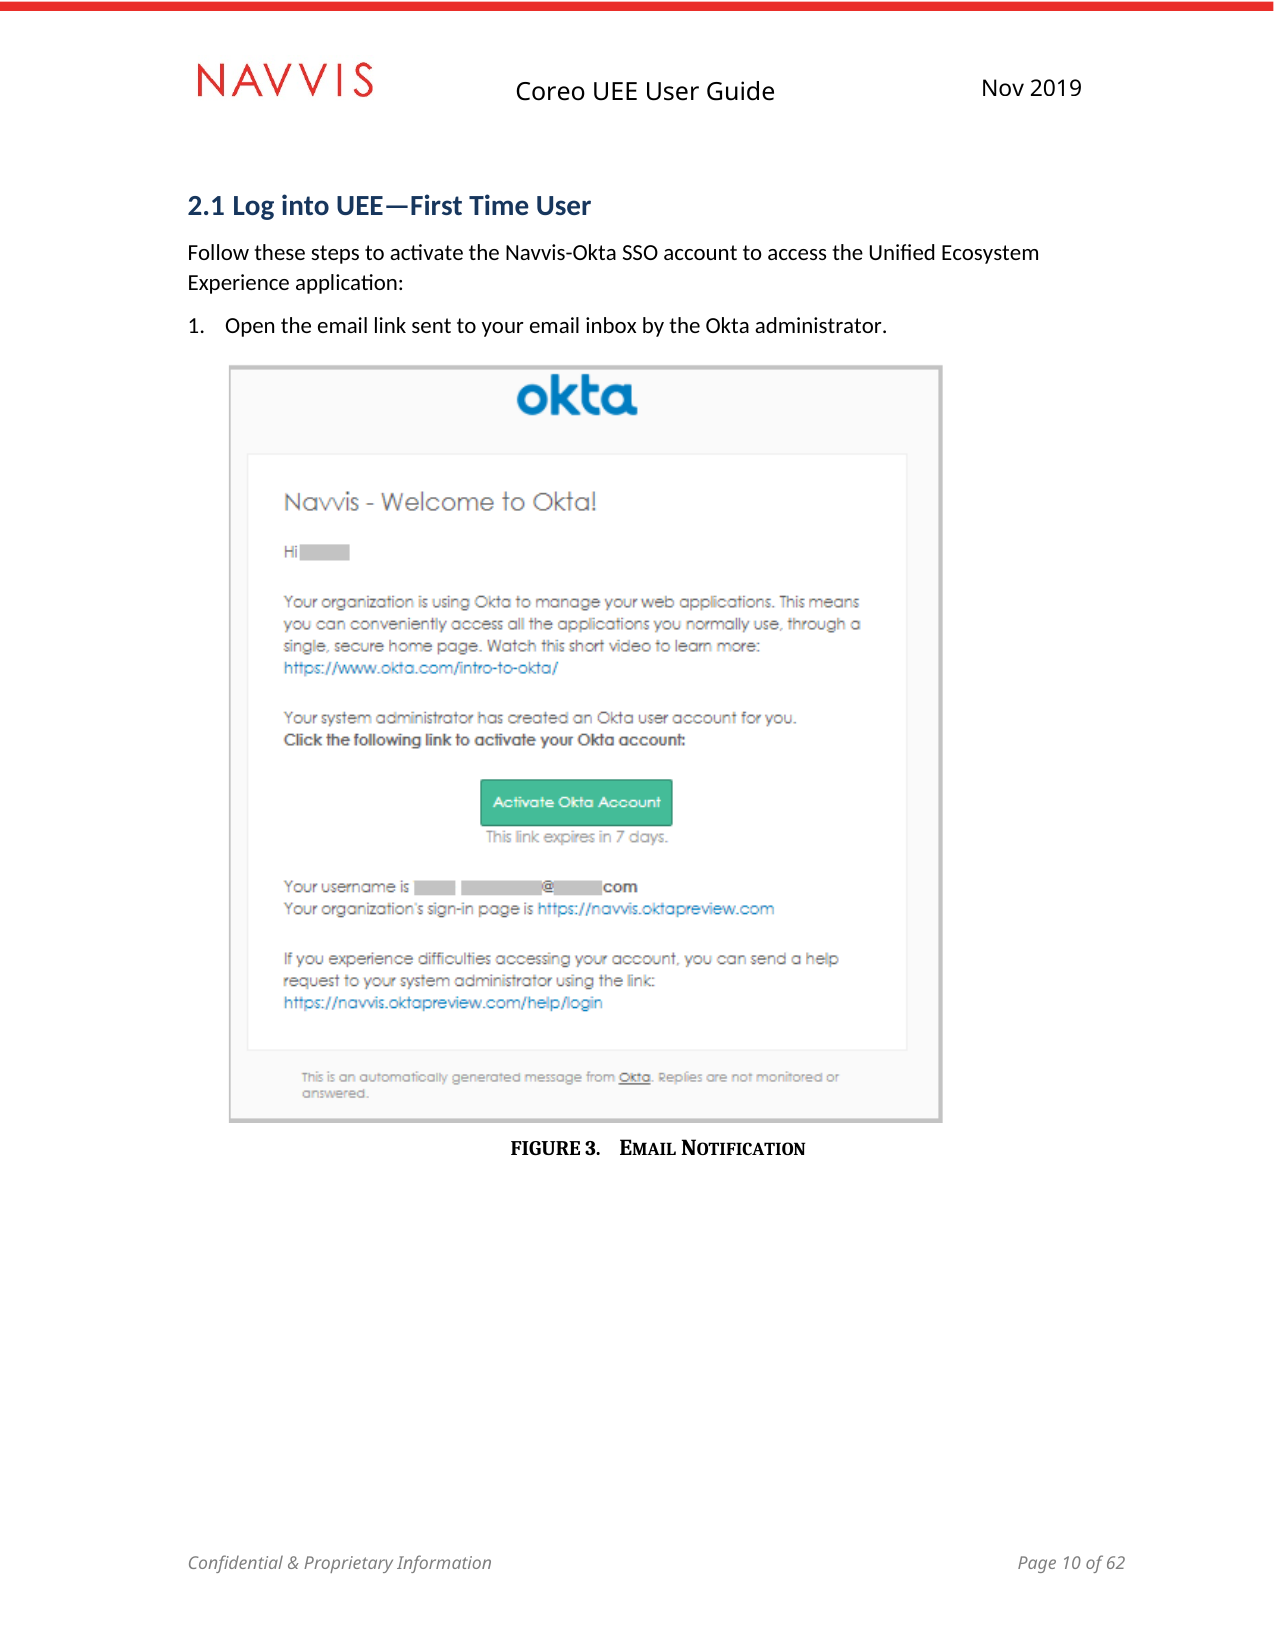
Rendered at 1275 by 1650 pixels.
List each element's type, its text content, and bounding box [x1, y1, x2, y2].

subtitle Log into UEE—First Time User [187, 187, 1087, 223]
picture [187, 55, 383, 104]
text Email Notification [229, 1135, 1087, 1161]
picture [228, 364, 943, 1123]
text Follow these steps to activate the Navvis-Okta SSO account to access the Unified Ecosystem Experience application: [187, 238, 1087, 296]
list Open the email link sent to your email inbox by the Okta administrator. [187, 312, 1087, 340]
